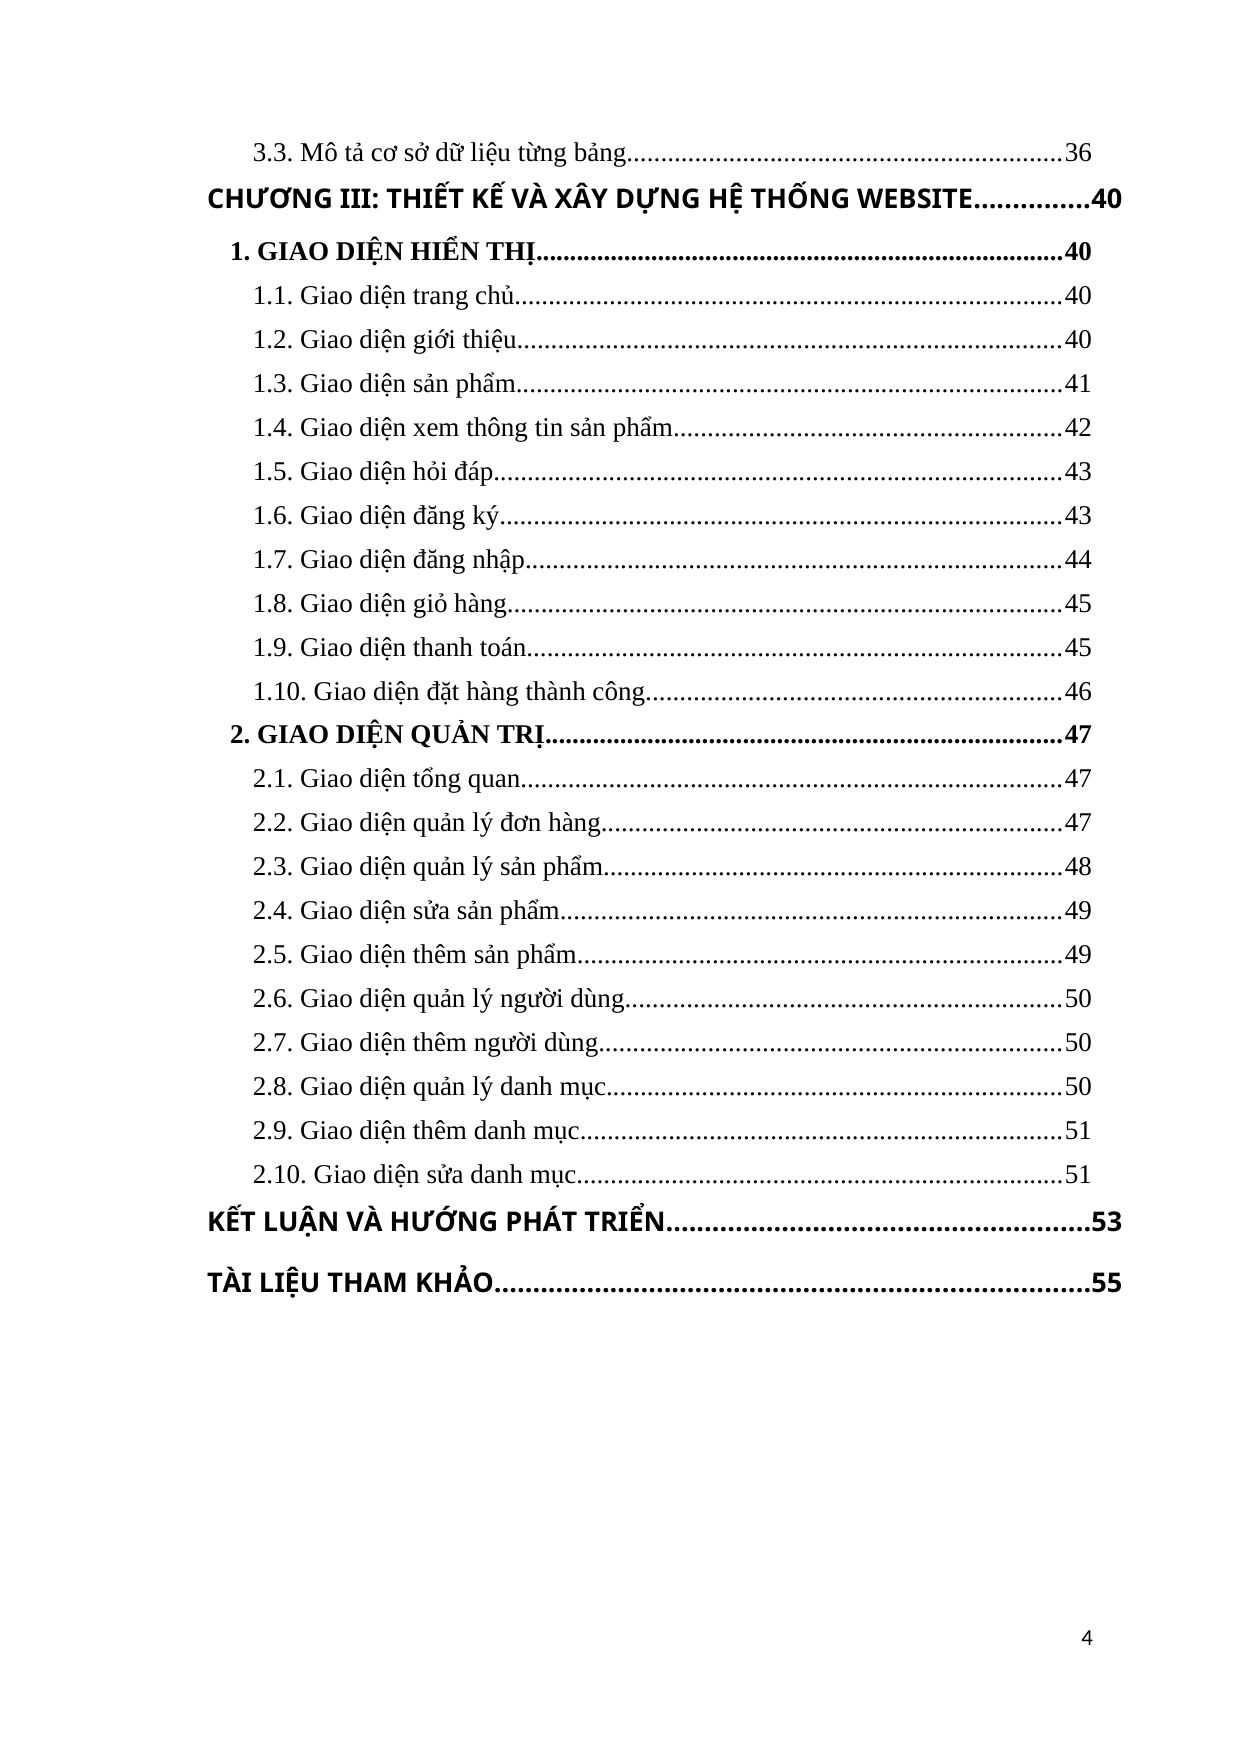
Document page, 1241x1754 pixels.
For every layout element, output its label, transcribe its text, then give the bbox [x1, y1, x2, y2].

text TÀI LIỆU THAM KHẢO 55 [207, 1264, 1092, 1301]
text 2.10. Giao diện sửa danh mục 51 [253, 1158, 1092, 1189]
text 2.2. Giao diện quản lý đơn hàng 47 [253, 807, 1092, 838]
text 2.9. Giao diện thêm danh mục 51 [253, 1114, 1092, 1145]
text 2.8. Giao diện quản lý danh mục 50 [253, 1070, 1092, 1101]
text 1. GIAO DIỆN HIỂN THỊ 40 [230, 235, 1092, 266]
text 2.3. Giao diện quản lý sản phẩm 48 [253, 851, 1092, 882]
text 1.6. Giao diện đăng ký 43 [253, 499, 1092, 530]
text KẾT LUẬN VÀ HƯỚNG PHÁT TRIỂN 53 [207, 1202, 1092, 1239]
text 2.4. Giao diện sửa sản phẩm 49 [253, 894, 1092, 926]
text 1.9. Giao diện thanh toán 45 [253, 631, 1092, 662]
text 1.5. Giao diện hỏi đáp 43 [253, 455, 1092, 486]
text 2.5. Giao diện thêm sản phẩm 49 [253, 938, 1092, 969]
text 1.10. Giao diện đặt hàng thành công 46 [253, 675, 1092, 706]
text 3.3. Mô tả cơ sở dữ liệu từng bảng 36 [253, 136, 1092, 167]
text 1.1. Giao diện trang chủ 40 [253, 279, 1092, 310]
text 2. GIAO DIỆN QUẢN TRỊ 47 [230, 719, 1092, 750]
text 1.7. Giao diện đăng nhập 44 [253, 543, 1092, 574]
text CHƯƠNG III: THIẾT KẾ VÀ XÂY DỰNG HỆ THỐNG WEBSITE 40 [207, 180, 1092, 217]
text 2.7. Giao diện thêm người dùng 50 [253, 1026, 1092, 1057]
text 1.3. Giao diện sản phẩm 41 [253, 367, 1092, 398]
text 2.1. Giao diện tổng quan 47 [253, 763, 1092, 794]
text 1.4. Giao diện xem thông tin sản phẩm 42 [253, 411, 1092, 442]
text 1.8. Giao diện giỏ hàng 45 [253, 587, 1092, 618]
text 2.6. Giao diện quản lý người dùng 50 [253, 982, 1092, 1013]
text 1.2. Giao diện giới thiệu 40 [253, 323, 1092, 354]
